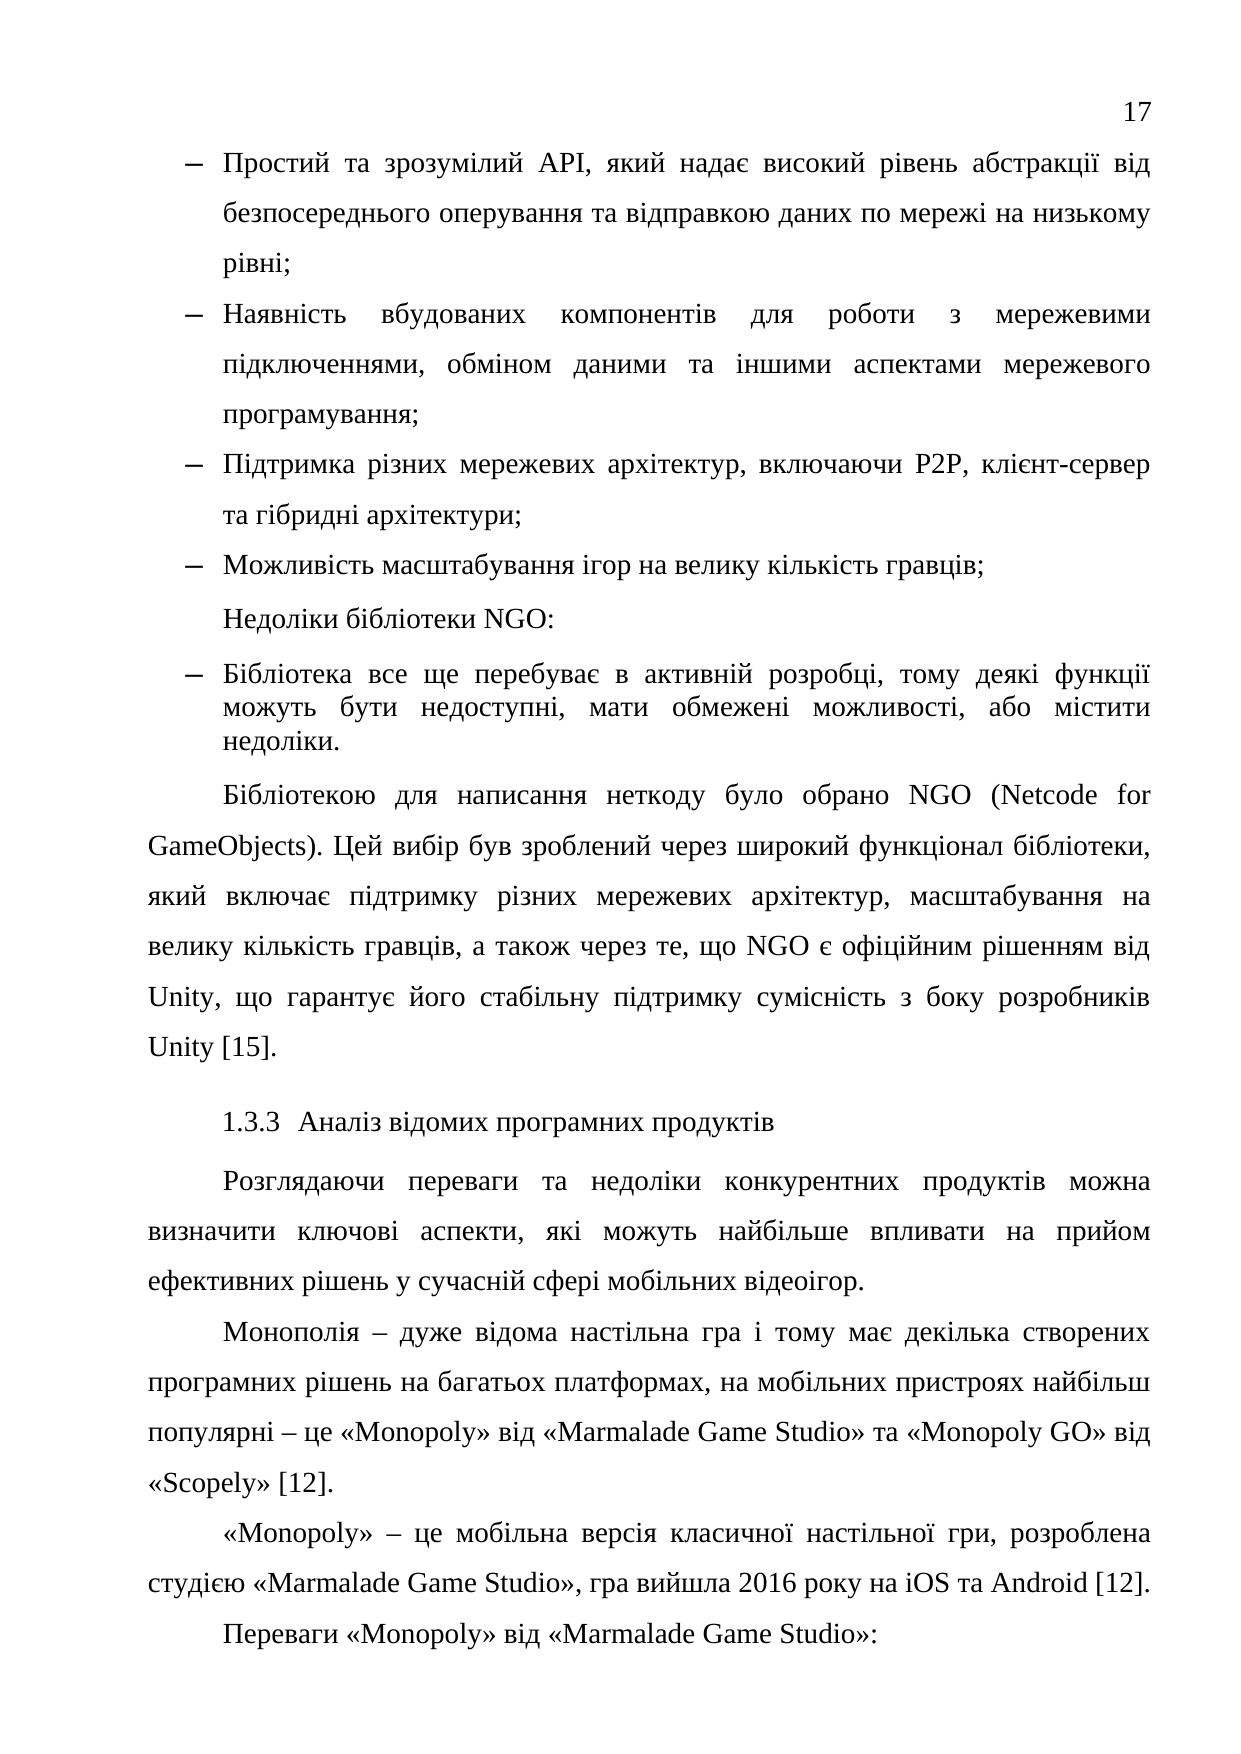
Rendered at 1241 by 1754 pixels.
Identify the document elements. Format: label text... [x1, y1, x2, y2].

list Бібліотека все ще перебуває в активній розробці, тому деякі функції можуть бути недоступні, мати обмежені можливості, або містити недоліки. [185, 656, 1152, 757]
text Недоліки бібліотеки NGO: [148, 602, 1152, 635]
text Бібліотекою для написання неткоду було обрано NGO (Netcode for GameObjects). Цей вибір був зроблений через широкий функціонал бібліотеки, який включає підтримку різних мережевих архітектур, масштабування на велику кількість гравців, а також через те, що NGO є офіційним рішенням від Unity, що гарантує його стабільну підтримку сумісність з боку розробників Unity [15]. [148, 777, 1152, 1063]
list Простий та зрозумілий API, який надає високий рівень абстракції від безпосереднього оперування та відправкою даних по мережі на низькому рівні; [185, 145, 1152, 279]
list Наявність вбудованих компонентів для роботи з мережевими підключеннями, обміном даними та іншими аспектами мережевого програмування; [185, 296, 1152, 430]
list Підтримка різних мережевих архітектур, включаючи P2P, клієнт-сервер та гібридні архітектури; [185, 447, 1152, 531]
text Монополія – дуже відома настільна гра і тому має декілька створених програмних рішень на багатьох платформах, на мобільних пристроях найбільш популярні – це «Monopoly» від «Marmalade Game Studio» та «Monopoly GO» від «Scopely» [12]. [148, 1314, 1152, 1498]
subtitle Аналіз відомих програмних продуктів [148, 1104, 1152, 1138]
text «Monopoly» – це мобільна версія класичної настільної гри, розроблена студією «Marmalade Game Studio», гра вийшла 2016 року на iOS та Android [12]. [148, 1515, 1152, 1599]
text Розглядаючи переваги та недоліки конкурентних продуктів можна визначити ключові аспекти, які можуть найбільше впливати на прийом ефективних рішень у сучасній сфері мобільних відеоігор. [148, 1163, 1152, 1297]
text Переваги «Monopoly» від «Marmalade Game Studio»: [148, 1616, 1152, 1649]
list Можливість масштабування ігор на велику кількість гравців; [185, 547, 1152, 581]
